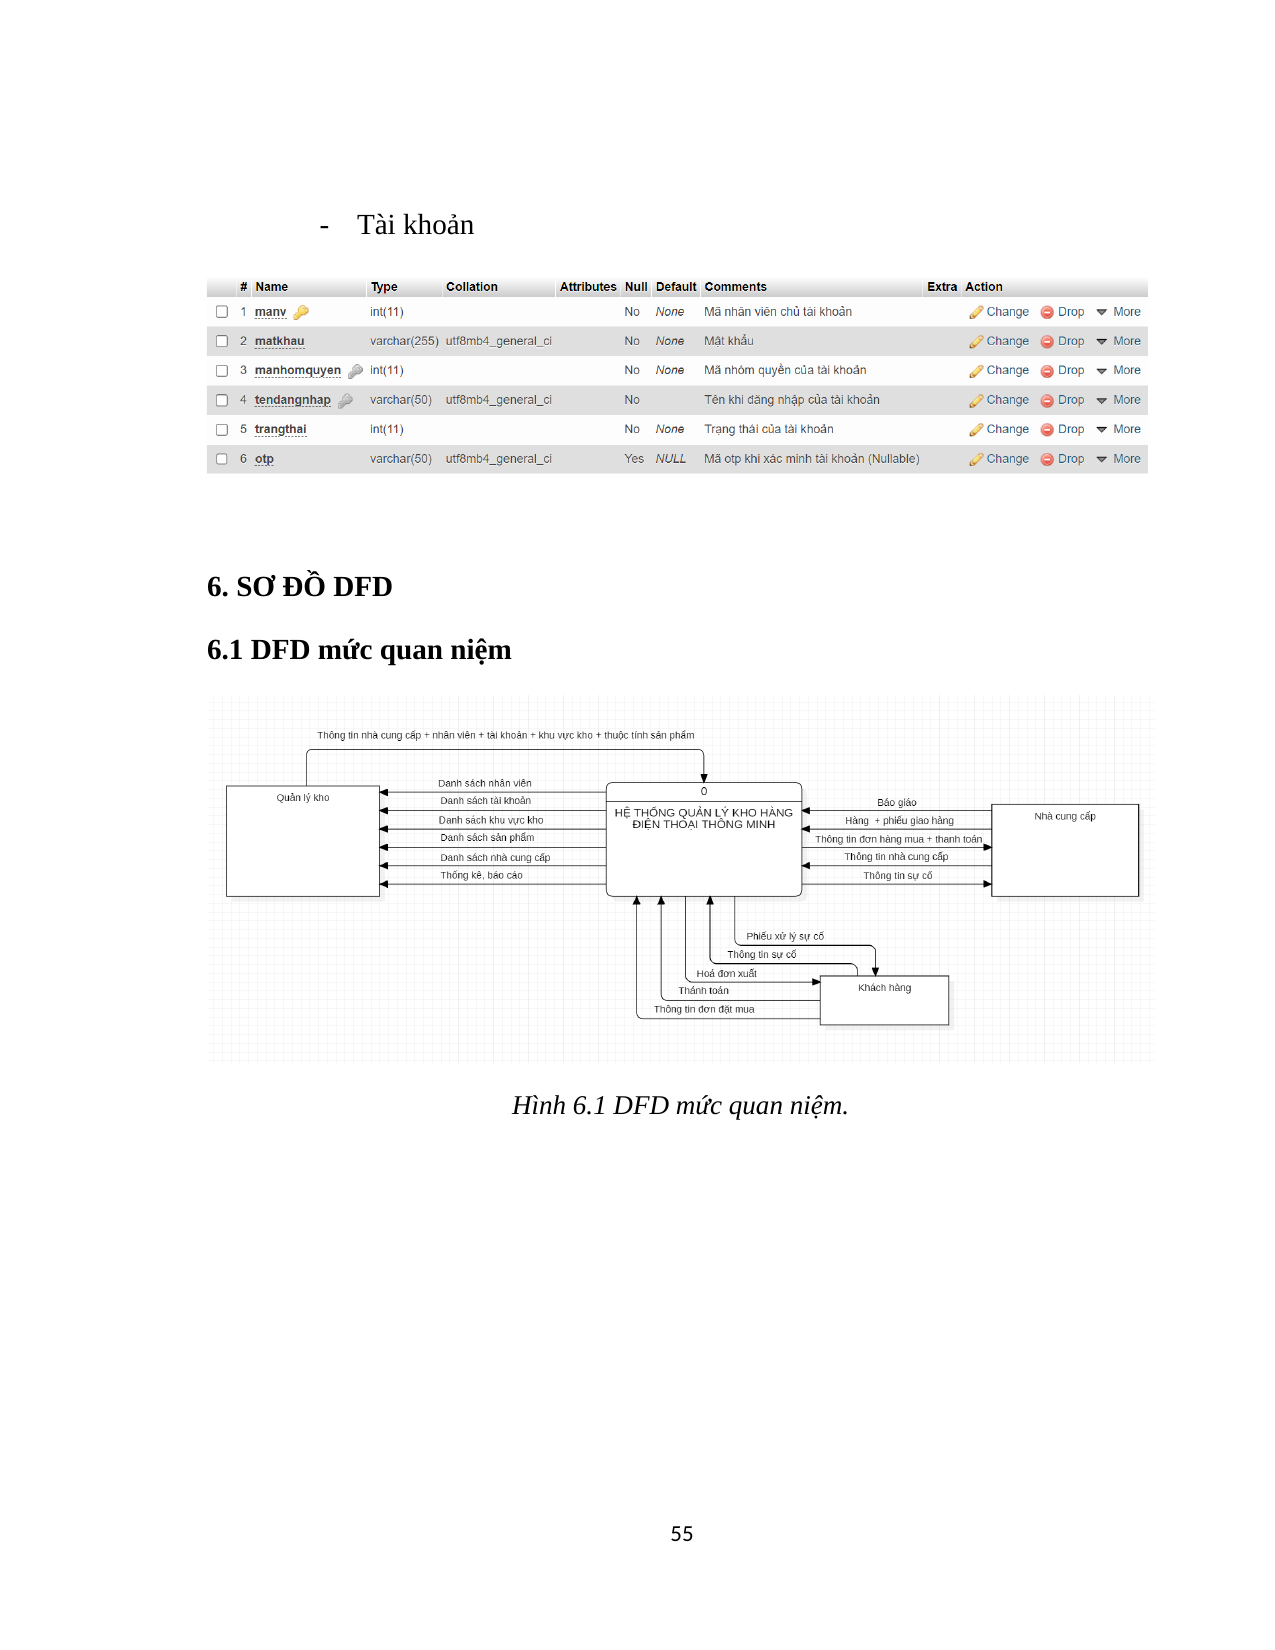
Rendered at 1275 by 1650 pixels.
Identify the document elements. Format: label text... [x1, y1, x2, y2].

picture [206, 695, 1155, 1063]
subtitle 6.1 DFD mức quan niệm [207, 632, 1157, 666]
picture [206, 269, 1157, 480]
subtitle 6. SƠ ĐỒ DFD [207, 569, 1157, 603]
list Tài khoản [319, 207, 1157, 240]
text Hình 6.1 DFD mức quan niệm. [207, 1089, 1157, 1120]
